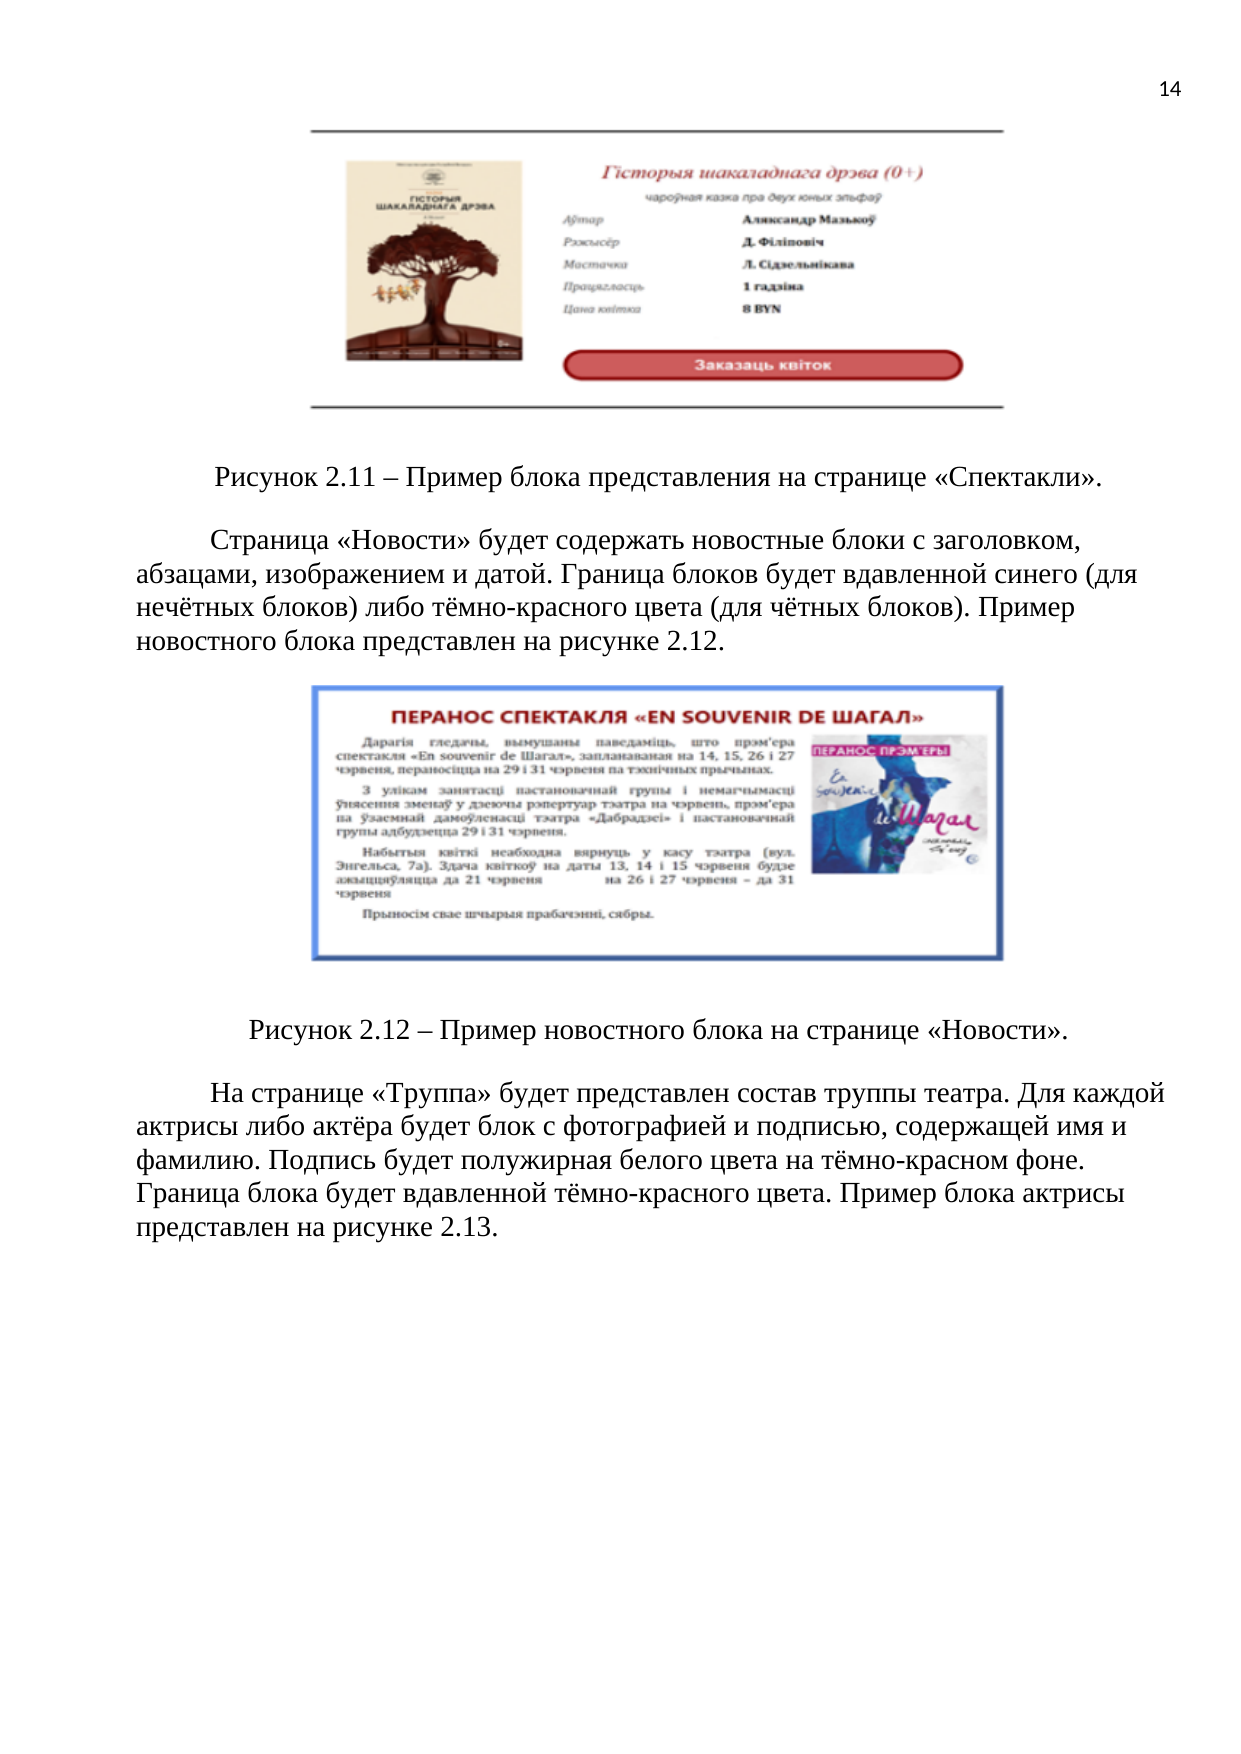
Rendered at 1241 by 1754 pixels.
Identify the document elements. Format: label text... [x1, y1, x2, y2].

text Страница «Новости» будет содержать новостные блоки с заголовком, абзацами, изображением и датой. Граница блоков будет вдавленной синего (для нечётных блоков) либо тёмно-красного цвета (для чётных блоков). Пример новостного блока представлен на рисунке 2.12. [136, 522, 1181, 656]
text Рисунок 2.11 – Пример блока представления на странице «Спектакли». [136, 459, 1181, 493]
text На странице «Труппа» будет представлен состав труппы театра. Для каждой актрисы либо актёра будет блок с фотографией и подписью, содержащей имя и фамилию. Подпись будет полужирная белого цвета на тёмно-красном фоне. Граница блока будет вдавленной тёмно-красного цвета. Пример блока актрисы представлен на рисунке 2.13. [136, 1075, 1181, 1243]
text Рисунок 2.12 – Пример новостного блока на странице «Новости». [136, 1012, 1181, 1046]
